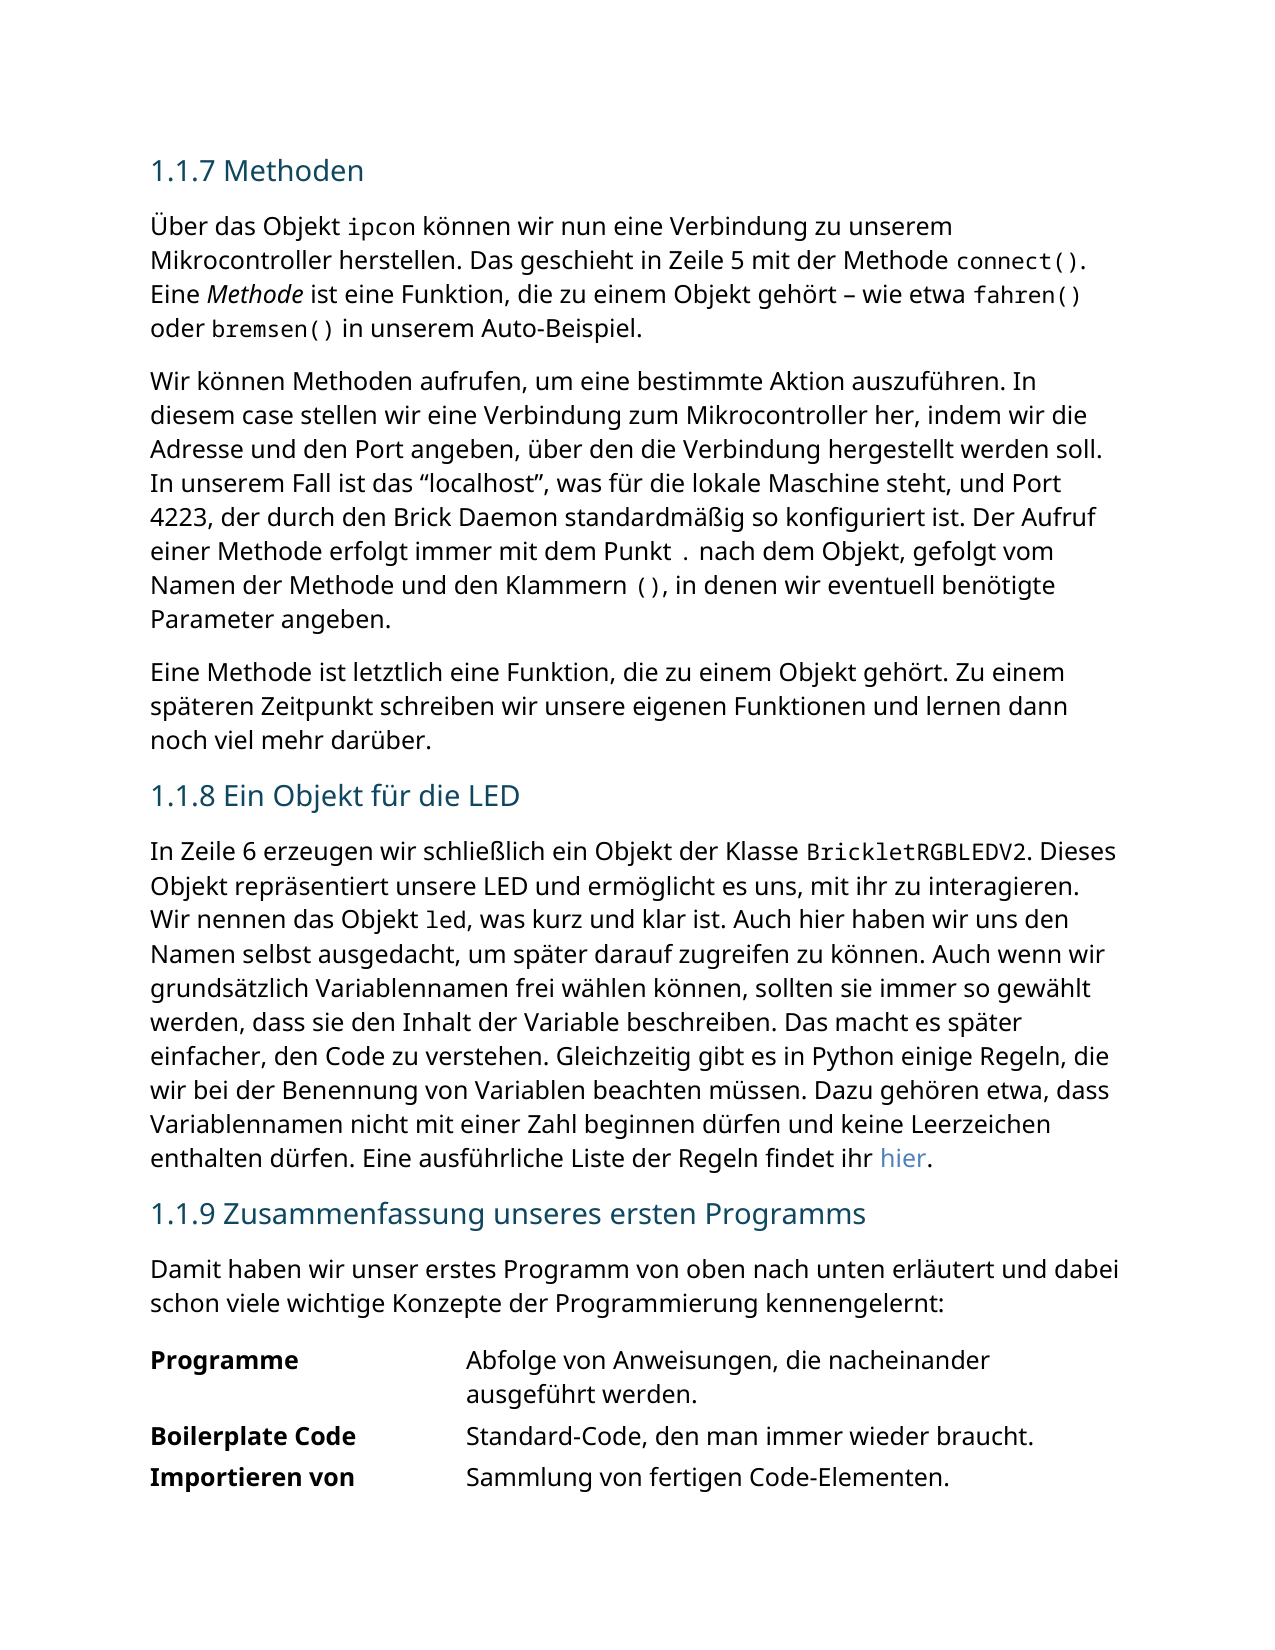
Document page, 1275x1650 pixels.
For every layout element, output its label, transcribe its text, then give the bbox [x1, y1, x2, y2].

text In Zeile 6 erzeugen wir schließlich ein Objekt der Klasse BrickletRGBLEDV2. Dieses Objekt repräsentiert unsere LED und ermöglicht es uns, mit ihr zu interagieren. Wir nennen das Objekt led, was kurz und klar ist. Auch hier haben wir uns den Namen selbst ausgedacht, um später darauf zugreifen zu können. Auch wenn wir grundsätzlich Variablennamen frei wählen können, sollten sie immer so gewählt werden, dass sie den Inhalt der Variable beschreiben. Das macht es später einfacher, den Code zu verstehen. Gleichzeitig gibt es in Python einige Regeln, die wir bei der Benennung von Variablen beachten müssen. Dazu gehören etwa, dass Variablennamen nicht mit einer Zahl beginnen dürfen und keine Leerzeichen enthalten dürfen. Eine ausführliche Liste der Regeln findet ihr hier. [150, 834, 1125, 1175]
table_header Programme [139, 1339, 454, 1414]
text Über das Objekt ipcon können wir nun eine Verbindung zu unserem Mikrocontroller herstellen. Das geschieht in Zeile 5 mit der Methode connect(). Eine Methode ist eine Funktion, die zu einem Objekt gehört – wie etwa fahren() oder bremsen() in unserem Auto-Beispiel. [150, 208, 1125, 345]
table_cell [139, 1456, 454, 1497]
text Damit haben wir unser erstes Programm von oben nach unten erläutert und dabei schon viele wichtige Konzepte der Programmierung kennengelernt: [150, 1252, 1125, 1320]
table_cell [455, 1456, 1114, 1497]
subtitle 1.1.9 Zusammenfassung unseres ersten Programms [150, 1193, 1125, 1233]
text Eine Methode ist letztlich eine Funktion, die zu einem Objekt gehört. Zu einem späteren Zeitpunkt schreiben wir unsere eigenen Funktionen und lernen dann noch viel mehr darüber. [150, 655, 1125, 757]
table_header Abfolge von Anweisungen, die nacheinander ausgeführt werden. [455, 1339, 1114, 1414]
table_cell Standard-Code, den man immer wieder braucht. [455, 1414, 1114, 1456]
subtitle 1.1.7 Methoden [150, 150, 1125, 190]
subtitle 1.1.8 Ein Objekt für die LED [150, 776, 1125, 815]
table_cell Boilerplate Code [139, 1414, 454, 1456]
text Wir können Methoden aufrufen, um eine bestimmte Aktion auszuführen. In diesem case stellen wir eine Verbindung zum Mikrocontroller her, indem wir die Adresse und den Port angeben, über den die Verbindung hergestellt werden soll. In unserem Fall ist das “localhost”, was für die lokale Maschine steht, und Port 4223, der durch den Brick Daemon standardmäßig so konfiguriert ist. Der Aufruf einer Methode erfolgt immer mit dem Punkt . nach dem Objekt, gefolgt vom Namen der Methode und den Klammern (), in denen wir eventuell benötigte Parameter angeben. [150, 363, 1125, 636]
